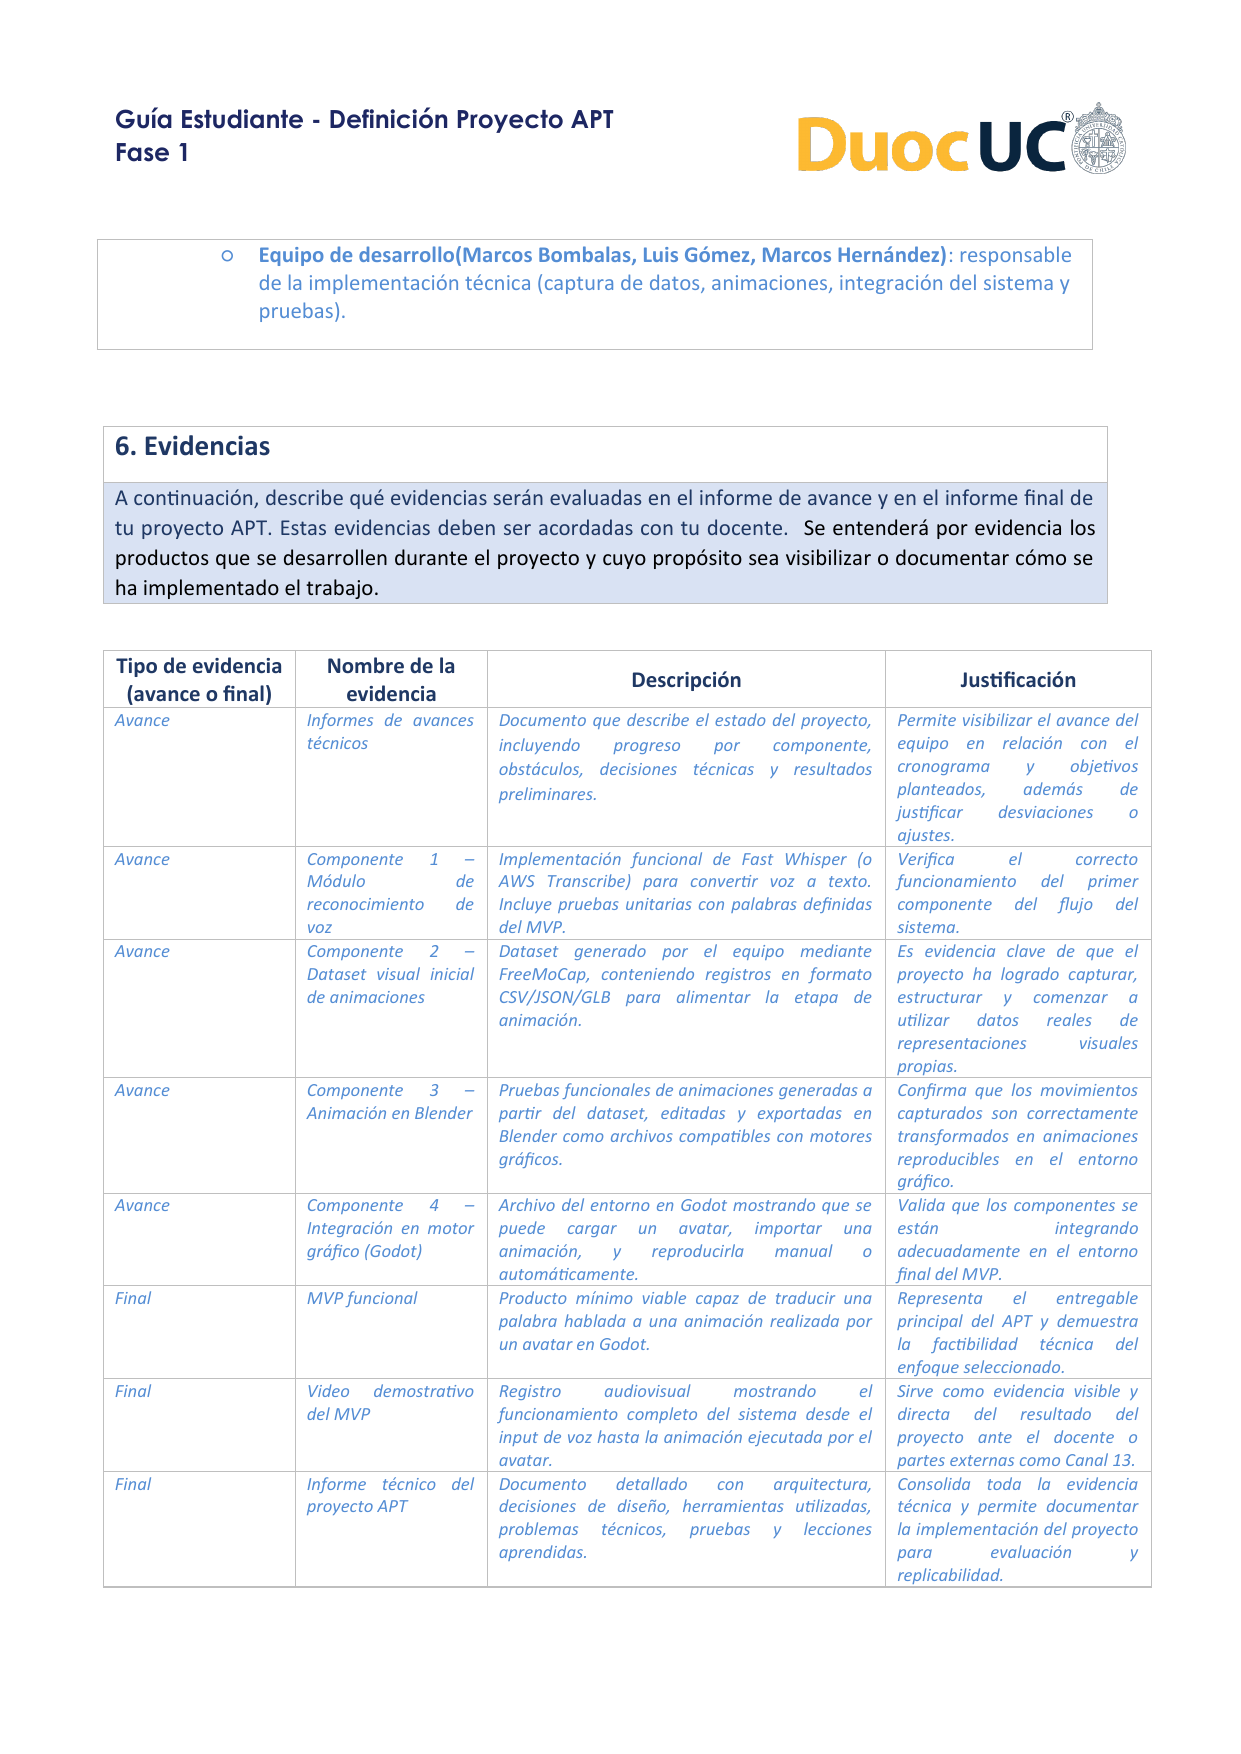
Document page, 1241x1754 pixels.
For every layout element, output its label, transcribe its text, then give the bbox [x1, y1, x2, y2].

table_header 6. Evidencias [104, 427, 1107, 482]
table_cell Archivo del entorno en Godot mostrando que se puede cargar un avatar, importar una animación, y reproducirla manual o automáticamente. [488, 1194, 885, 1285]
table_cell Permite visibilizar el avance del equipo en relación con el cronograma y objetivos planteados, además de justificar desviaciones o ajustes. [886, 708, 1151, 846]
table_cell Componente 2 – Dataset visual inicial de animaciones [296, 940, 487, 1077]
table_cell Registro audiovisual mostrando el funcionamiento completo del sistema desde el input de voz hasta la animación ejecutada por el avatar. [488, 1379, 885, 1471]
table_header Nombre de la evidencia [296, 651, 487, 707]
table_cell Avance [104, 1078, 295, 1193]
table_cell Documento detallado con arquitectura, decisiones de diseño, herramientas utilizadas, problemas técnicos, pruebas y lecciones aprendidas. [488, 1472, 885, 1586]
table_cell Valida que los componentes se están integrando adecuadamente en el entorno final del MVP. [886, 1194, 1151, 1285]
table_cell Video demostrativo del MVP [296, 1379, 487, 1471]
table_cell Componente 4 – Integración en motor gráfico (Godot) [296, 1194, 487, 1285]
table_cell Informes de avances técnicos [296, 708, 487, 846]
table_cell Final [104, 1379, 295, 1471]
table_cell Representa el entregable principal del APT y demuestra la factibilidad técnica del enfoque seleccionado. [886, 1286, 1151, 1378]
table_header Tipo de evidencia (avance o final) [104, 651, 295, 707]
table_cell MVP funcional [296, 1286, 487, 1378]
table_cell Confirma que los movimientos capturados son correctamente transformados en animaciones reproducibles en el entorno gráfico. [886, 1078, 1151, 1193]
table_cell Implementación funcional de Fast Whisper (o AWS Transcribe) para convertir voz a texto. Incluye pruebas unitarias con palabras definidas del MVP. [488, 847, 885, 938]
table_cell Avance [104, 847, 295, 938]
table_cell Verifica el correcto funcionamiento del primer componente del flujo del sistema. [886, 847, 1151, 938]
table_cell Documento que describe el estado del proyecto, incluyendo progreso por componente, obstáculos, decisiones técnicas y resultados preliminares. [488, 708, 885, 846]
table_cell Final [104, 1286, 295, 1378]
table_cell Es evidencia clave de que el proyecto ha logrado capturar, estructurar y comenzar a utilizar datos reales de representaciones visuales propias. [886, 940, 1151, 1077]
table_cell Avance [104, 1194, 295, 1285]
table_cell Avance [104, 940, 295, 1077]
table_cell Dataset generado por el equipo mediante FreeMoCap, conteniendo registros en formato CSV/JSON/GLB para alimentar la etapa de animación. [488, 940, 885, 1077]
table_cell A continuación, describe qué evidencias serán evaluadas en el informe de avance y en el informe final de tu proyecto APT. Estas evidencias deben ser acordadas con tu docente. Se entenderá por evidencia los productos que se desarrollen durante el proyecto y cuyo propósito sea visibilizar o documentar cómo se ha implementado el trabajo. [104, 483, 1107, 603]
table_cell Producto mínimo viable capaz de traducir una palabra hablada a una animación realizada por un avatar en Godot. [488, 1286, 885, 1378]
table_cell Sirve como evidencia visible y directa del resultado del proyecto ante el docente o partes externas como Canal 13. [886, 1379, 1151, 1471]
table_cell Avance [104, 708, 295, 846]
table_cell Final [104, 1472, 295, 1586]
table_header Justificación [886, 651, 1151, 707]
table_cell Informe técnico del proyecto APT [296, 1472, 487, 1586]
table_header Descripción [488, 651, 885, 707]
table_cell Consolida toda la evidencia técnica y permite documentar la implementación del proyecto para evaluación y replicabilidad. [886, 1472, 1151, 1586]
table_cell Pruebas funcionales de animaciones generadas a partir del dataset, editadas y exportadas en Blender como archivos compatibles con motores gráficos. [488, 1078, 885, 1193]
table_cell Componente 3 – Animación en Blender [296, 1078, 487, 1193]
picture [798, 102, 1126, 174]
table_cell Componente 1 – Módulo de reconocimiento de voz [296, 847, 487, 938]
